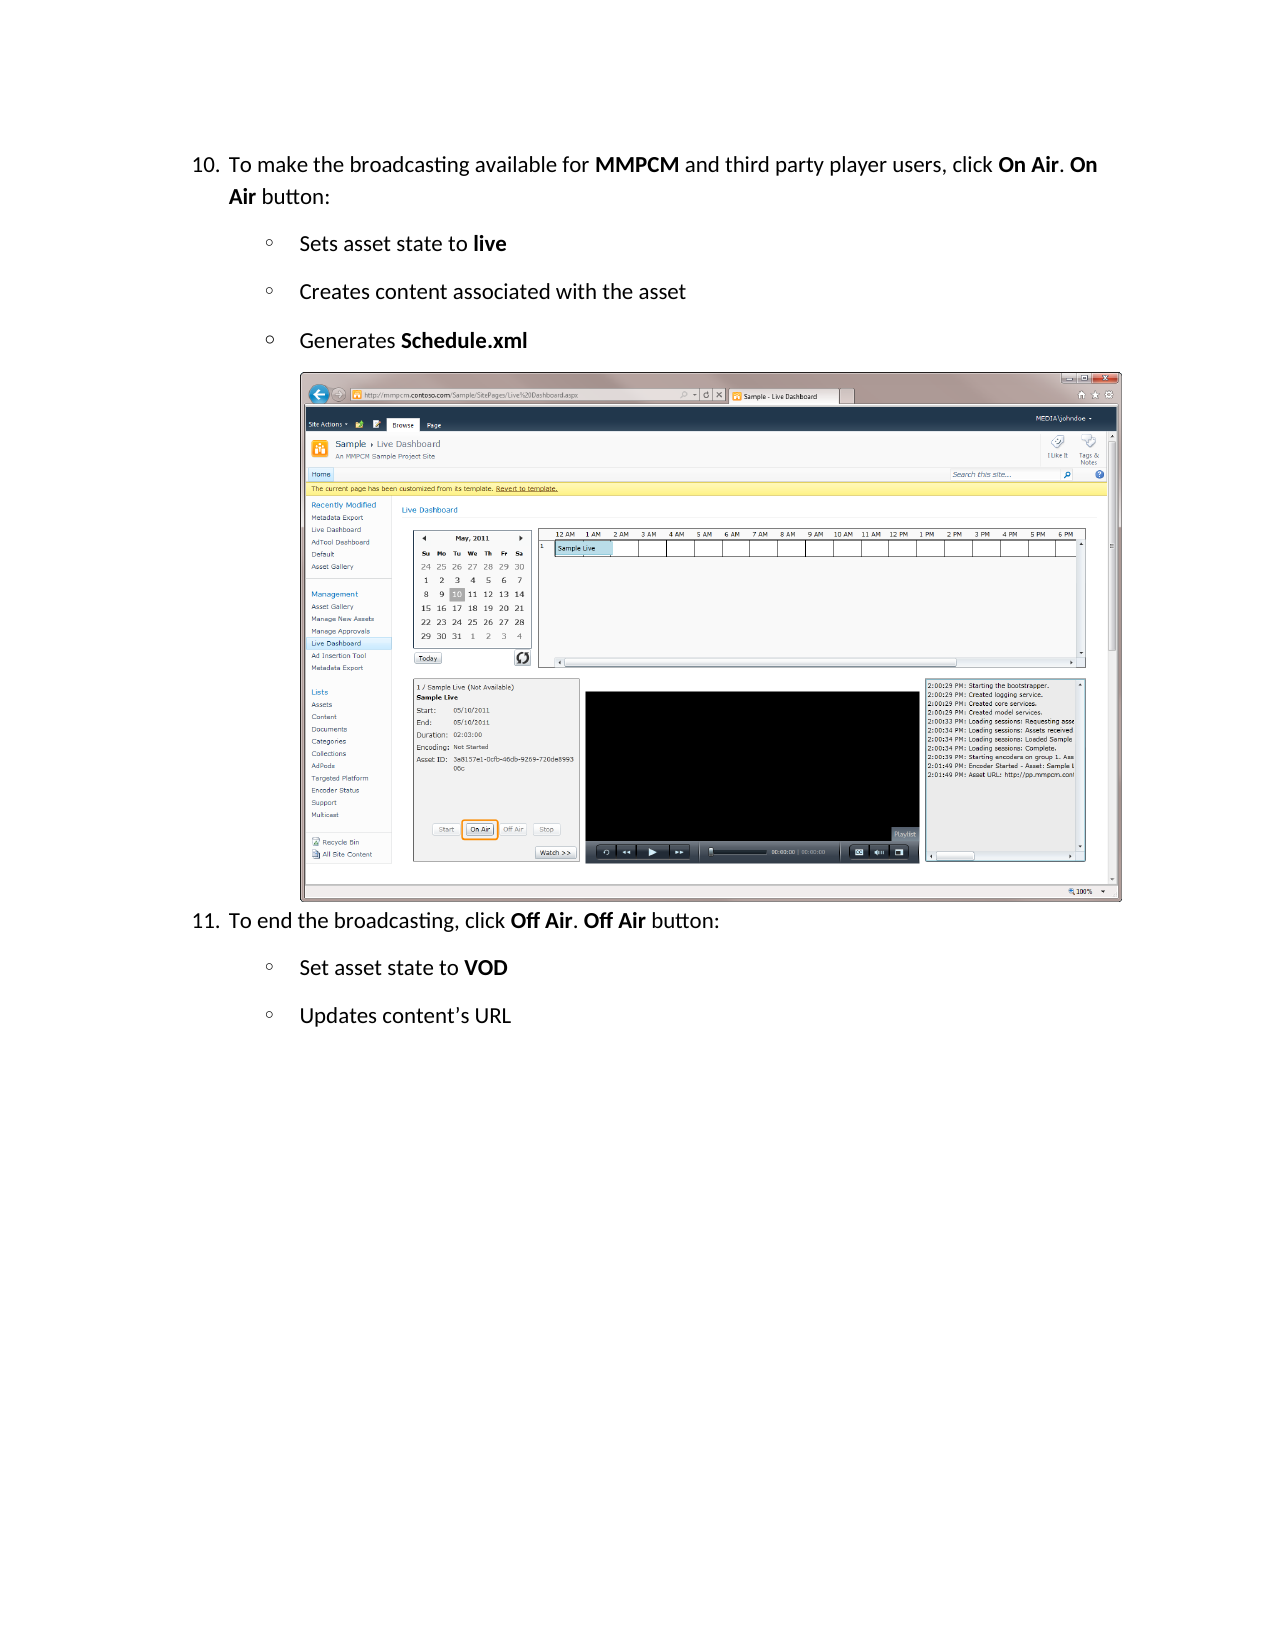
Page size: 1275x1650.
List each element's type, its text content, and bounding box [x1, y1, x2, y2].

list To end the broadcasting, click Off Air. Off Air button: [191, 906, 1125, 934]
picture [300, 372, 1122, 902]
list To make the broadcasting available for MMPCM and third party player users, click On Air. On Air button: [191, 150, 1125, 210]
list Set asset state to VOD [262, 950, 1125, 982]
list Creates content associated with the asset [262, 275, 1125, 307]
list Sets asset state to live [262, 227, 1125, 258]
list Generates Schedule.xml [262, 324, 1125, 355]
list Updates content’s URL [262, 999, 1125, 1030]
